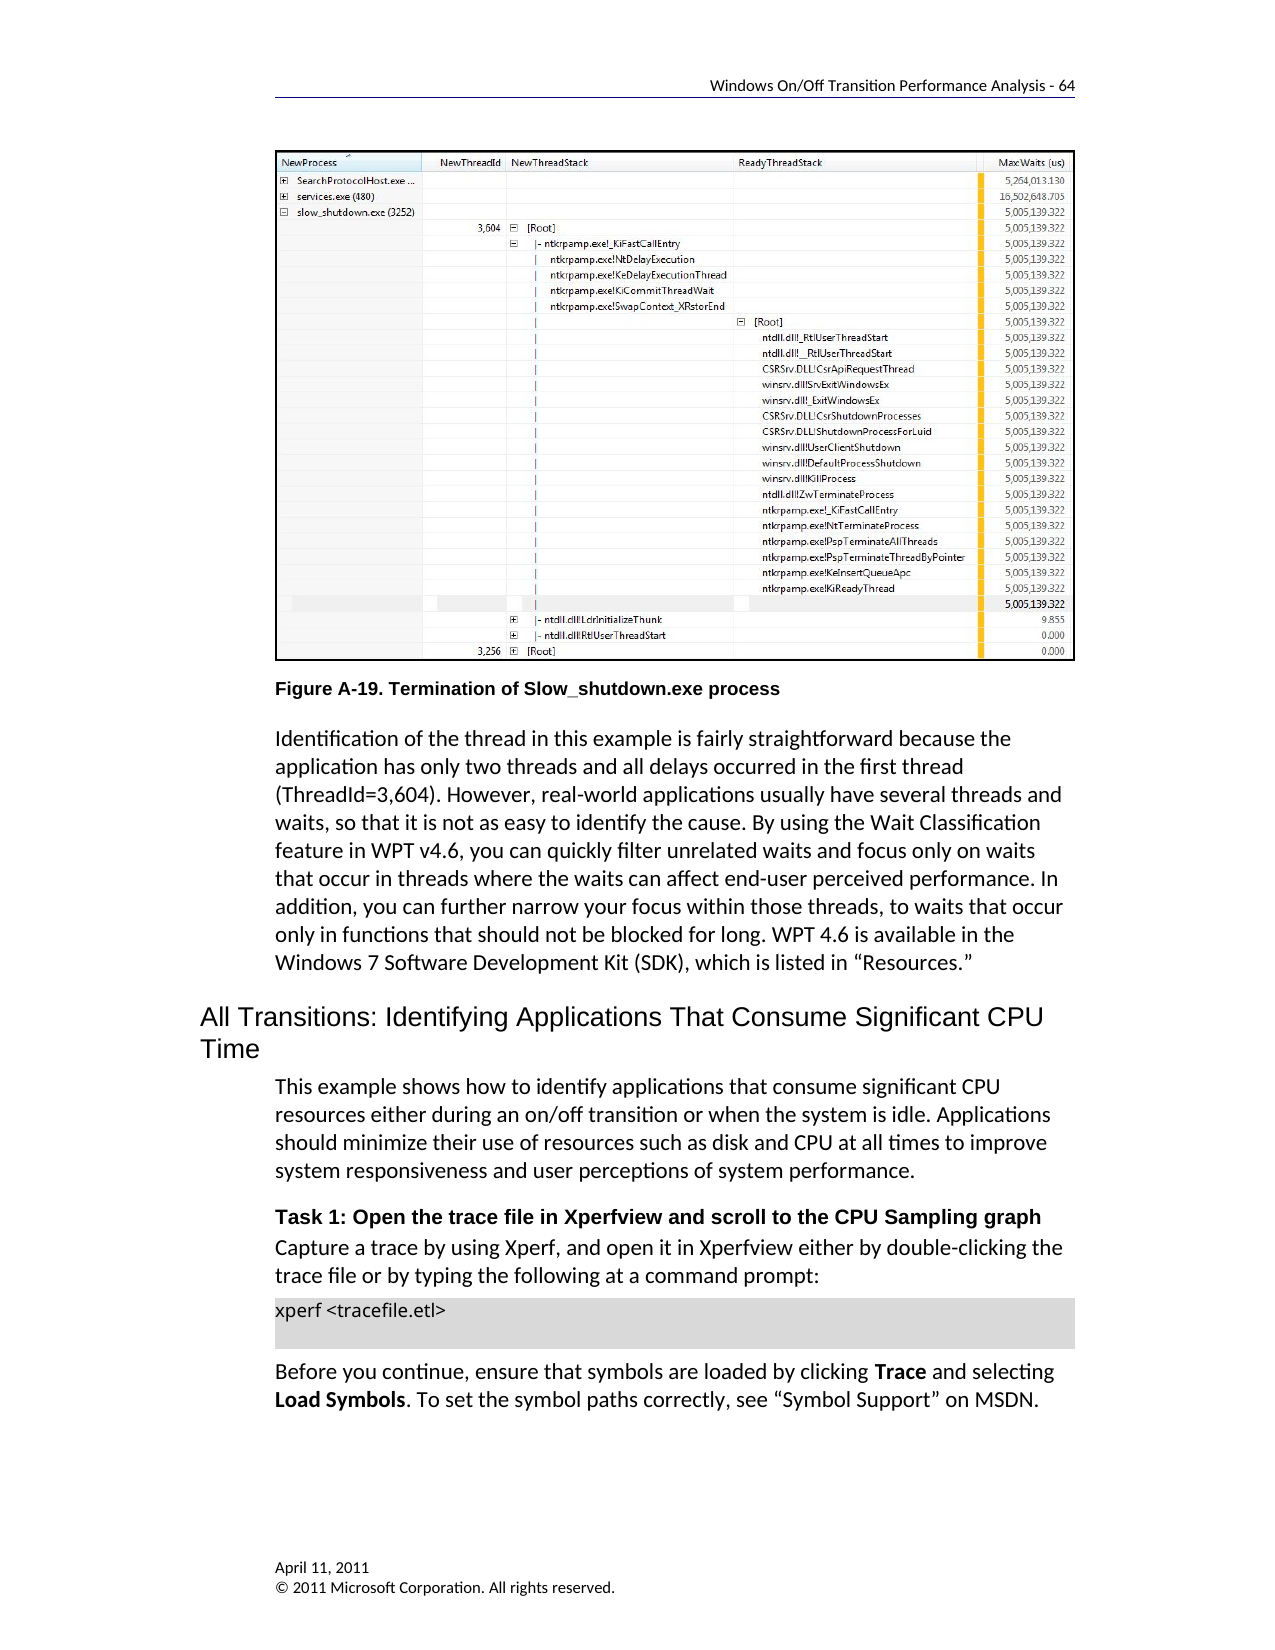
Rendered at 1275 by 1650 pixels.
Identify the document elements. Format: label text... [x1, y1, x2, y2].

text Capture a trace by using Xperf, and open it in Xperfview either by double-clicking the trace file or by typing the following at a command prompt: [275, 1233, 1075, 1289]
text xperf <tracefile.etl> [275, 1298, 1075, 1323]
text This example shows how to identify applications that consume significant CPU resources either during an on/off transition or when the system is idle. Applications should minimize their use of resources such as disk and CPU at all times to improve system responsiveness and user perceptions of system performance. [275, 1072, 1075, 1184]
text Figure A-19. Termination of Slow_shutdown.exe process [275, 678, 1075, 699]
text Before you continue, ensure that symbols are loaded by clicking Trace and selecting Load Symbols. To set the symbol paths correctly, see “Symbol Support” on MSDN. [275, 1357, 1075, 1413]
text Identification of the thread in this example is fairly straightforward because the application has only two threads and all delays occurred in the first thread (ThreadId=3,604). However, real-world applications usually have several threads and waits, so that it is not as easy to identify the cause. By using the Wait Classification feature in WPT v4.6, you can quickly filter unrelated waits and focus only on waits that occur in threads where the waits can affect end-user perceived performance. In addition, you can further narrow your focus within those threads, to waits that occur only in functions that should not be blocked for long. WPT 4.6 is available in the Windows 7 Software Development Kit (SDK), which is listed in “Resources.” [275, 724, 1075, 976]
picture [277, 152, 1073, 659]
subtitle Task 1: Open the trace file in Xperfview and scroll to the CPU Sampling graph [275, 1205, 1075, 1229]
subtitle All Transitions: Identifying Applications That Consume Significant CPU Time [200, 1001, 1075, 1064]
